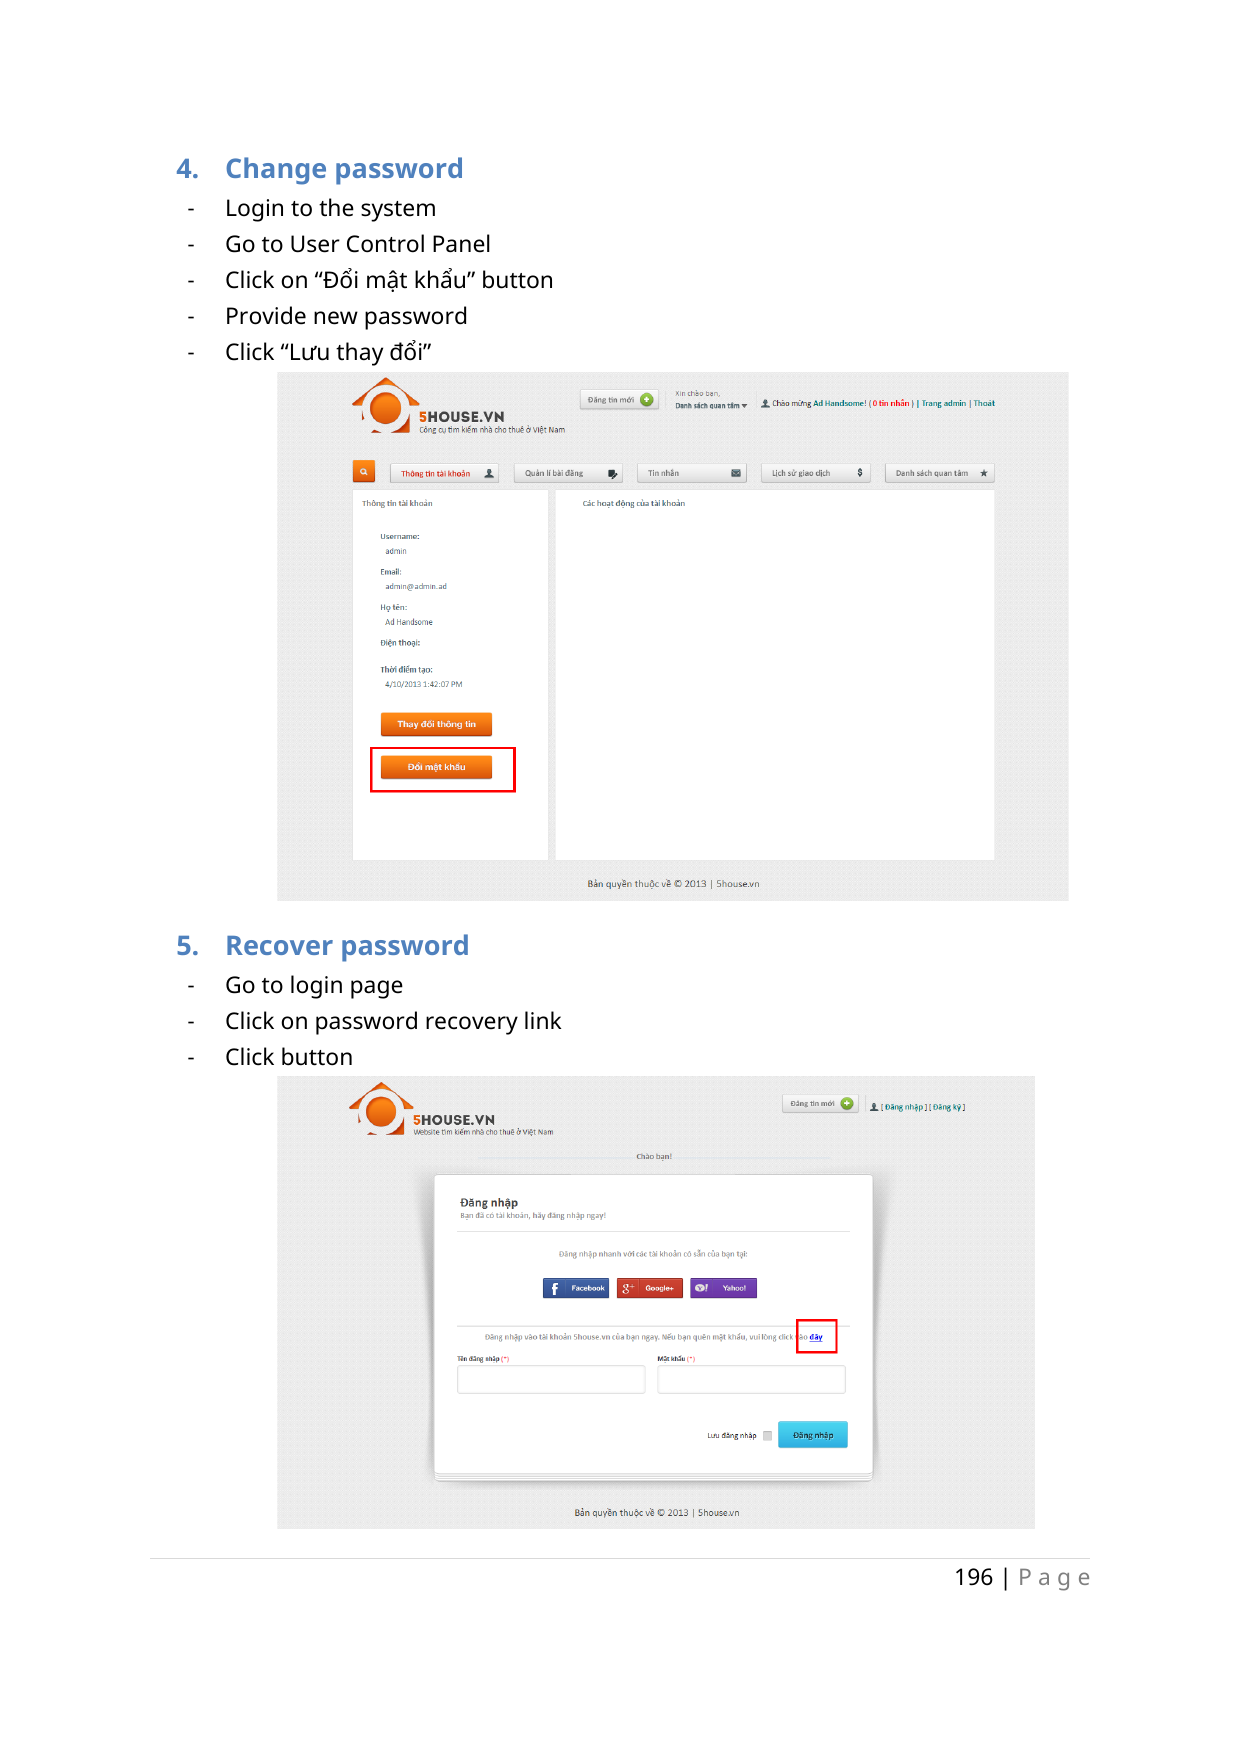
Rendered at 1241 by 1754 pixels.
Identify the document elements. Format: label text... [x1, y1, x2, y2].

subtitle Change password [187, 150, 1090, 187]
list Provide new password [187, 300, 1090, 331]
list Click on “Đổi mật khẩu” button [187, 264, 1090, 296]
list Go to login page [187, 969, 1090, 1000]
list Click on password recovery link [187, 1005, 1090, 1036]
list Click “Lưu thay đổi” [187, 336, 1090, 367]
list Click button [187, 1041, 1090, 1072]
list Go to User Control Panel [187, 228, 1090, 259]
picture [277, 1076, 1035, 1529]
list Login to the system [187, 192, 1090, 224]
picture [277, 372, 1069, 901]
subtitle Recover password [187, 926, 1090, 963]
